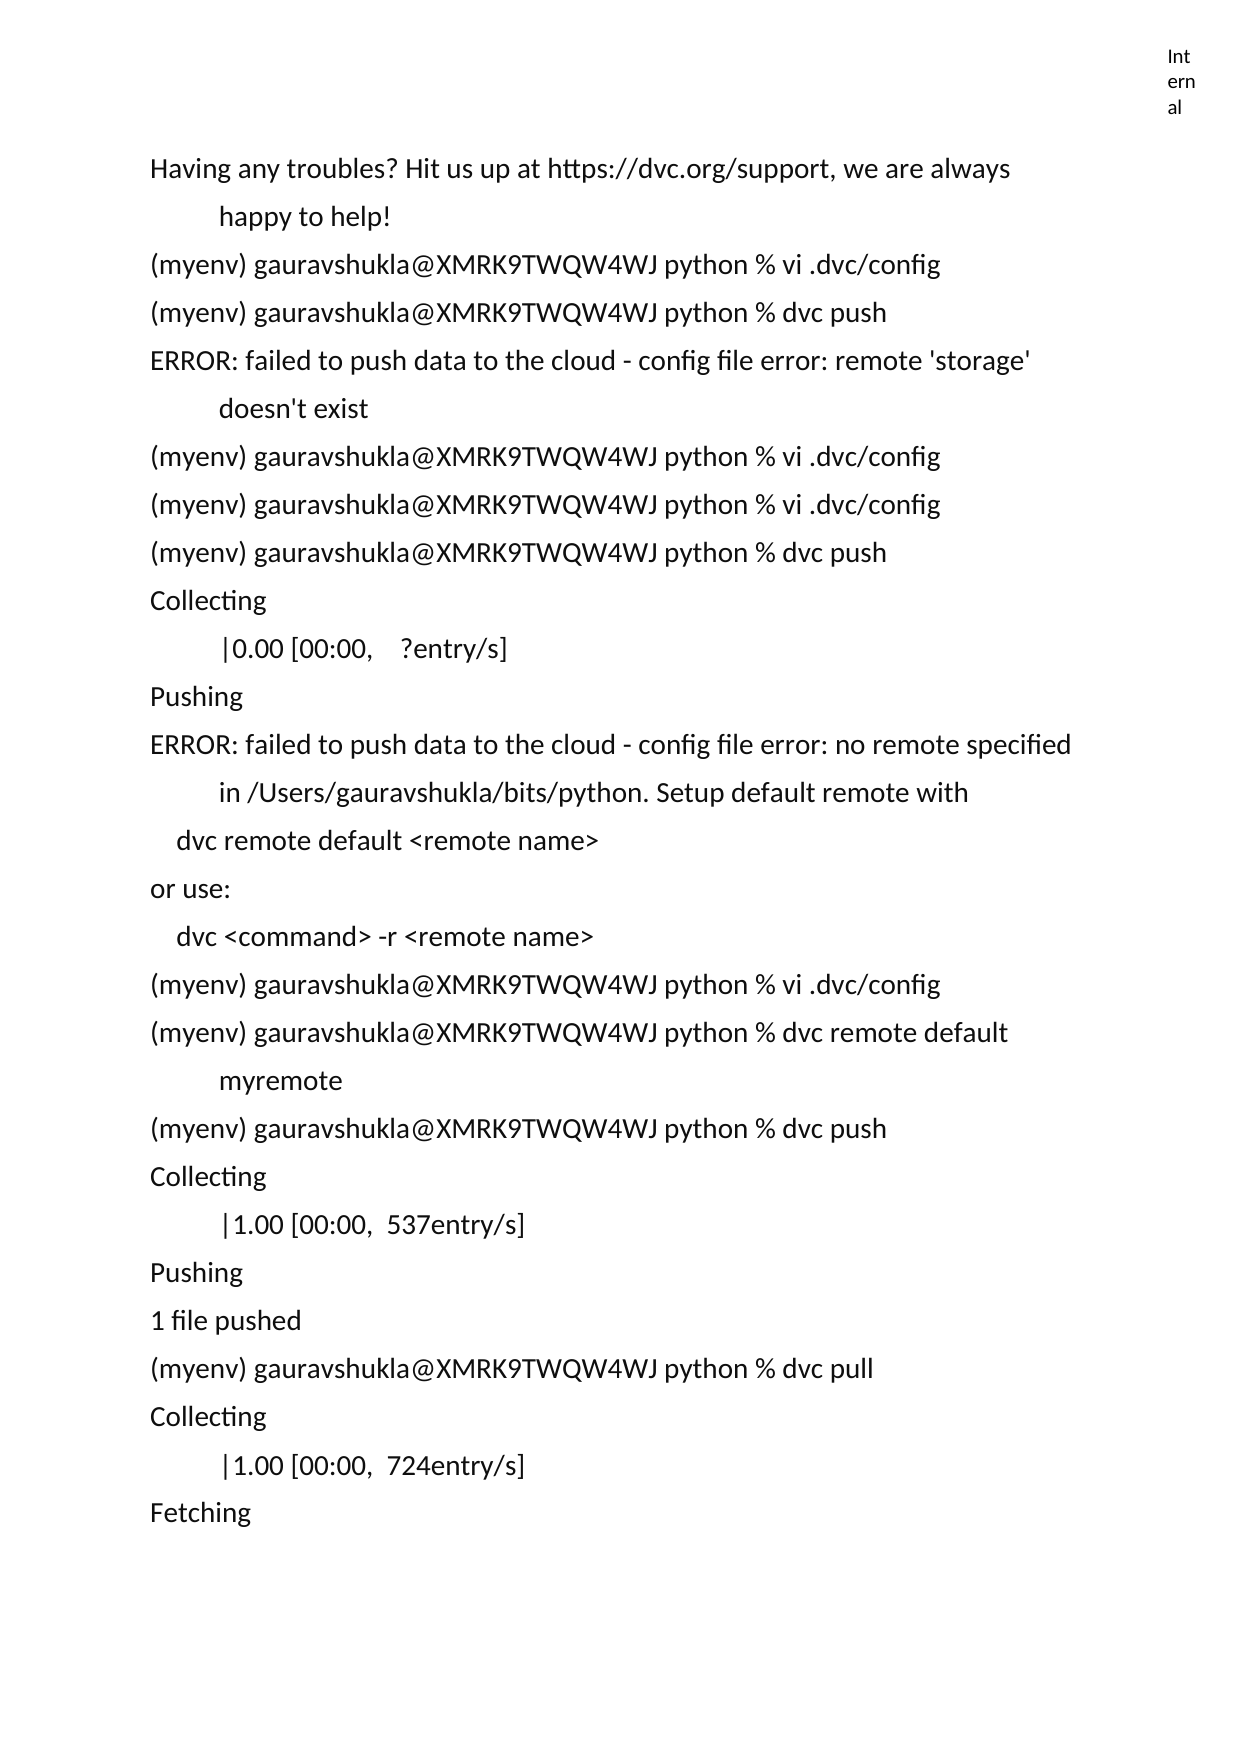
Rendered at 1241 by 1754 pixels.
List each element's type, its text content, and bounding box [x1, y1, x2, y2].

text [150, 294, 1090, 330]
text or use: [150, 870, 1090, 906]
text ERROR: failed to push data to the cloud - config file error: no remote specified in /Users/gauravshukla/bits/python. Setup default remote with [150, 726, 1090, 810]
text ERROR: failed to push data to the cloud - config file error: remote 'storage' doesn't exist [150, 342, 1090, 426]
text 1 file pushed [150, 1302, 1090, 1338]
text Collecting |1.00 [00:00, 537entry/s] [150, 1158, 1090, 1242]
text (myenv) gauravshukla@XMRK9TWQW4WJ python % vi .dvc/config [150, 438, 1090, 474]
text dvc <command> -r <remote name> [150, 918, 1090, 954]
text Collecting |1.00 [00:00, 724entry/s] [150, 1398, 1090, 1482]
text Fetching [150, 1494, 1090, 1530]
text (myenv) gauravshukla@XMRK9TWQW4WJ python % dvc remote default myremote [150, 1014, 1090, 1098]
text (myenv) gauravshukla@XMRK9TWQW4WJ python % dvc pull [150, 1351, 1090, 1386]
text (myenv) gauravshukla@XMRK9TWQW4WJ python % vi .dvc/config [150, 246, 1090, 282]
text Pushing [150, 1254, 1090, 1290]
text (myenv) gauravshukla@XMRK9TWQW4WJ python % vi .dvc/config [150, 966, 1090, 1002]
text Collecting |0.00 [00:00, ?entry/s] [150, 582, 1090, 666]
text Having any troubles? Hit us up at https://dvc.org/support, we are always happy to help! [150, 150, 1090, 234]
text dvc remote default <remote name> [150, 822, 1090, 858]
text (myenv) gauravshukla@XMRK9TWQW4WJ python % vi .dvc/config [150, 486, 1090, 522]
text (myenv) gauravshukla@XMRK9TWQW4WJ python % dvc push [150, 1110, 1090, 1146]
text (myenv) gauravshukla@XMRK9TWQW4WJ python % dvc push [150, 534, 1090, 570]
text Pushing [150, 678, 1090, 714]
